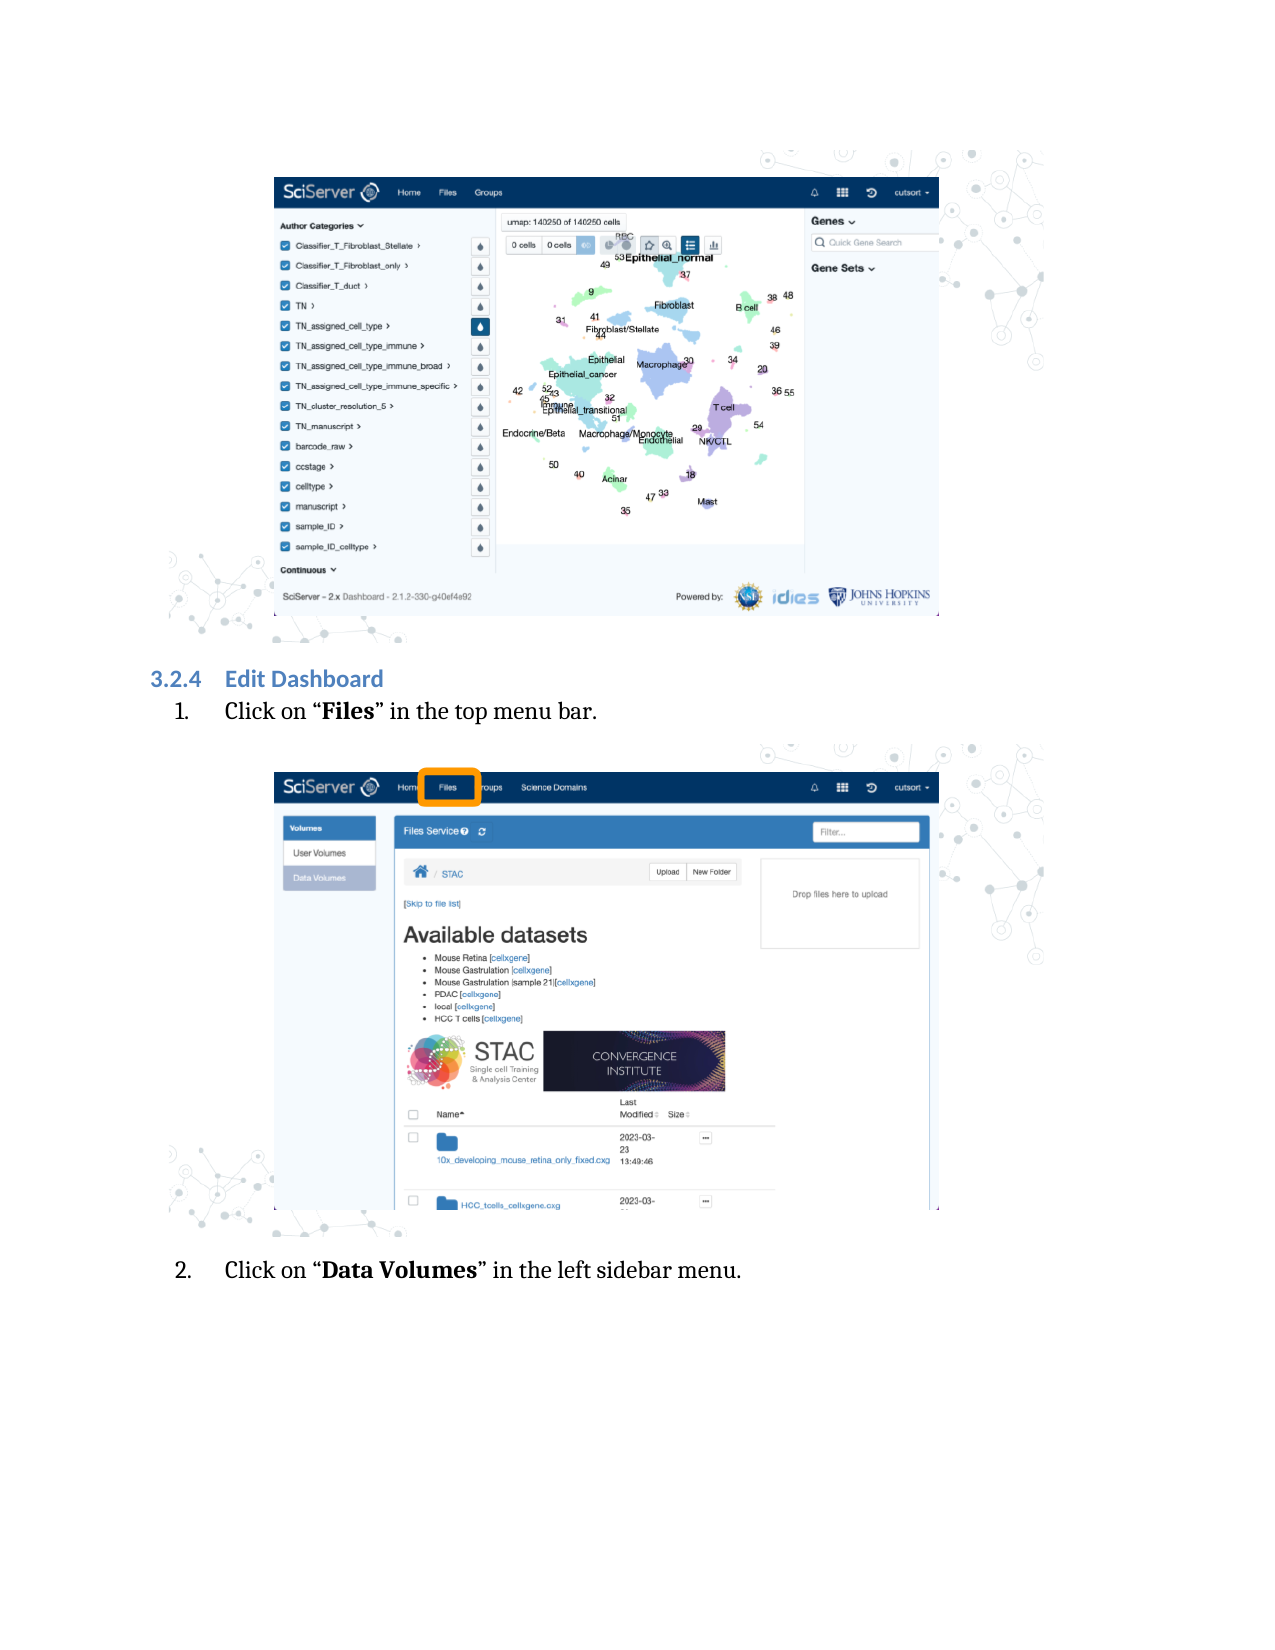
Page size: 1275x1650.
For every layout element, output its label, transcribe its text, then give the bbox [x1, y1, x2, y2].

list Click on “Data Volumes” in the left sidebar menu. [175, 1256, 1125, 1284]
picture [168, 744, 1044, 1237]
picture [168, 150, 1044, 643]
subtitle 3.2.4 Edit Dashboard [150, 663, 1125, 693]
list Click on “Files” in the top menu bar. [175, 697, 1125, 726]
